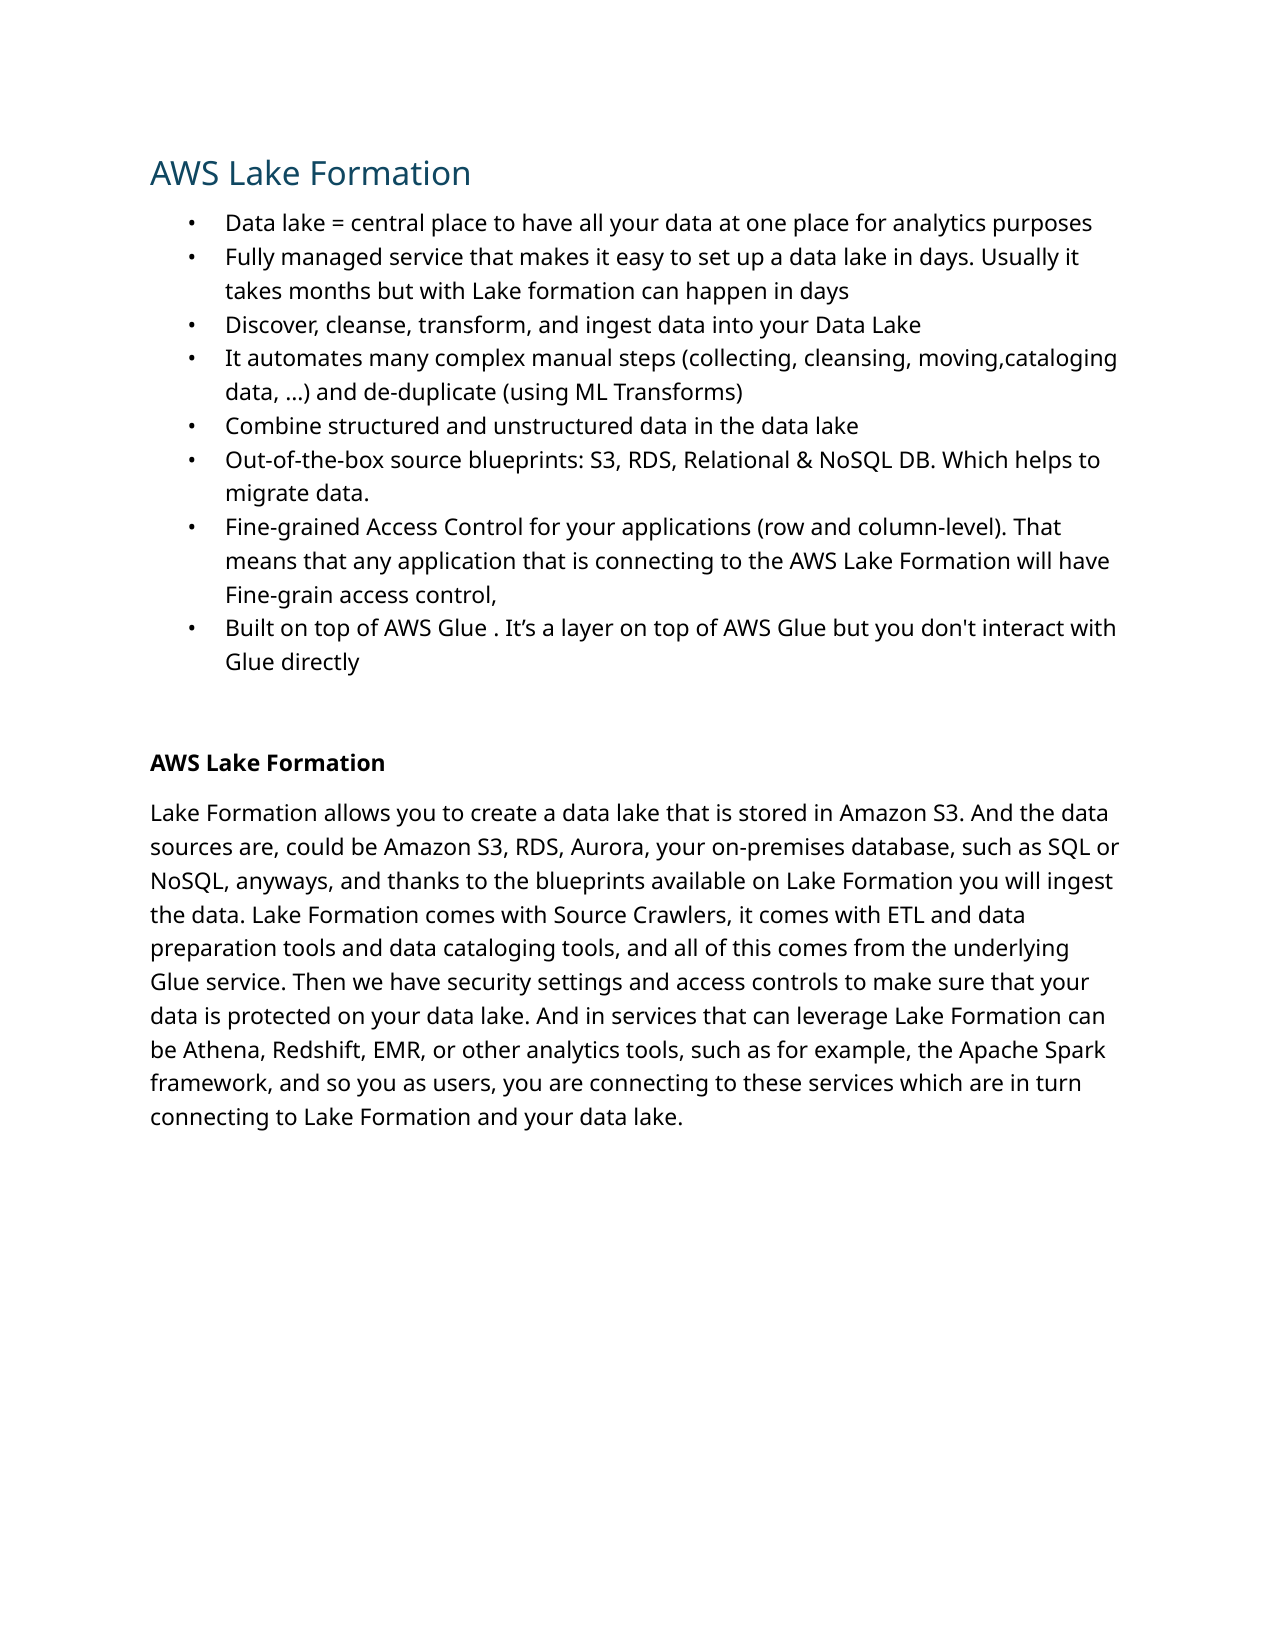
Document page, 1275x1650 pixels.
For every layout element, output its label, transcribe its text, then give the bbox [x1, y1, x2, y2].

text Lake Formation allows you to create a data lake that is stored in Amazon S3. And the data sources are, could be Amazon S3, RDS, Aurora, your on-premises database, such as SQL or NoSQL, anyways, and thanks to the blueprints available on Lake Formation you will ingest the data. Lake Formation comes with Source Crawlers, it comes with ETL and data preparation tools and data cataloging tools, and all of this comes from the underlying Glue service. Then we have security settings and access controls to make sure that your data is protected on your data lake. And in services that can leverage Lake Formation can be Athena, Redshift, EMR, or other analytics tools, such as for example, the Apache Spark framework, and so you as users, you are connecting to these services which are in turn connecting to Lake Formation and your data lake. [150, 797, 1125, 1132]
list Combine structured and unstructured data in the data lake [187, 410, 1125, 441]
list Fully managed service that makes it easy to set up a data lake in days. Usually it takes months but with Lake formation can happen in days [187, 241, 1125, 306]
list It automates many complex manual steps (collecting, cleansing, moving,cataloging data, …) and de-duplicate (using ML Transforms) [187, 342, 1125, 407]
list Built on top of AWS Glue . It’s a layer on top of AWS Glue but you don't interact with Glue directly [187, 612, 1125, 677]
list Fine-grained Access Control for your applications (row and column-level). That means that any application that is connecting to the AWS Lake Formation will have Fine-grain access control, [187, 511, 1125, 610]
text AWS Lake Formation [150, 747, 1125, 778]
list Out-of-the-box source blueprints: S3, RDS, Relational & NoSQL DB. Which helps to migrate data. [187, 443, 1125, 508]
subtitle AWS Lake Formation [150, 150, 1125, 195]
list Discover, cleanse, transform, and ingest data into your Data Lake [187, 308, 1125, 340]
list Data lake = central place to have all your data at one place for analytics purposes [187, 207, 1125, 238]
